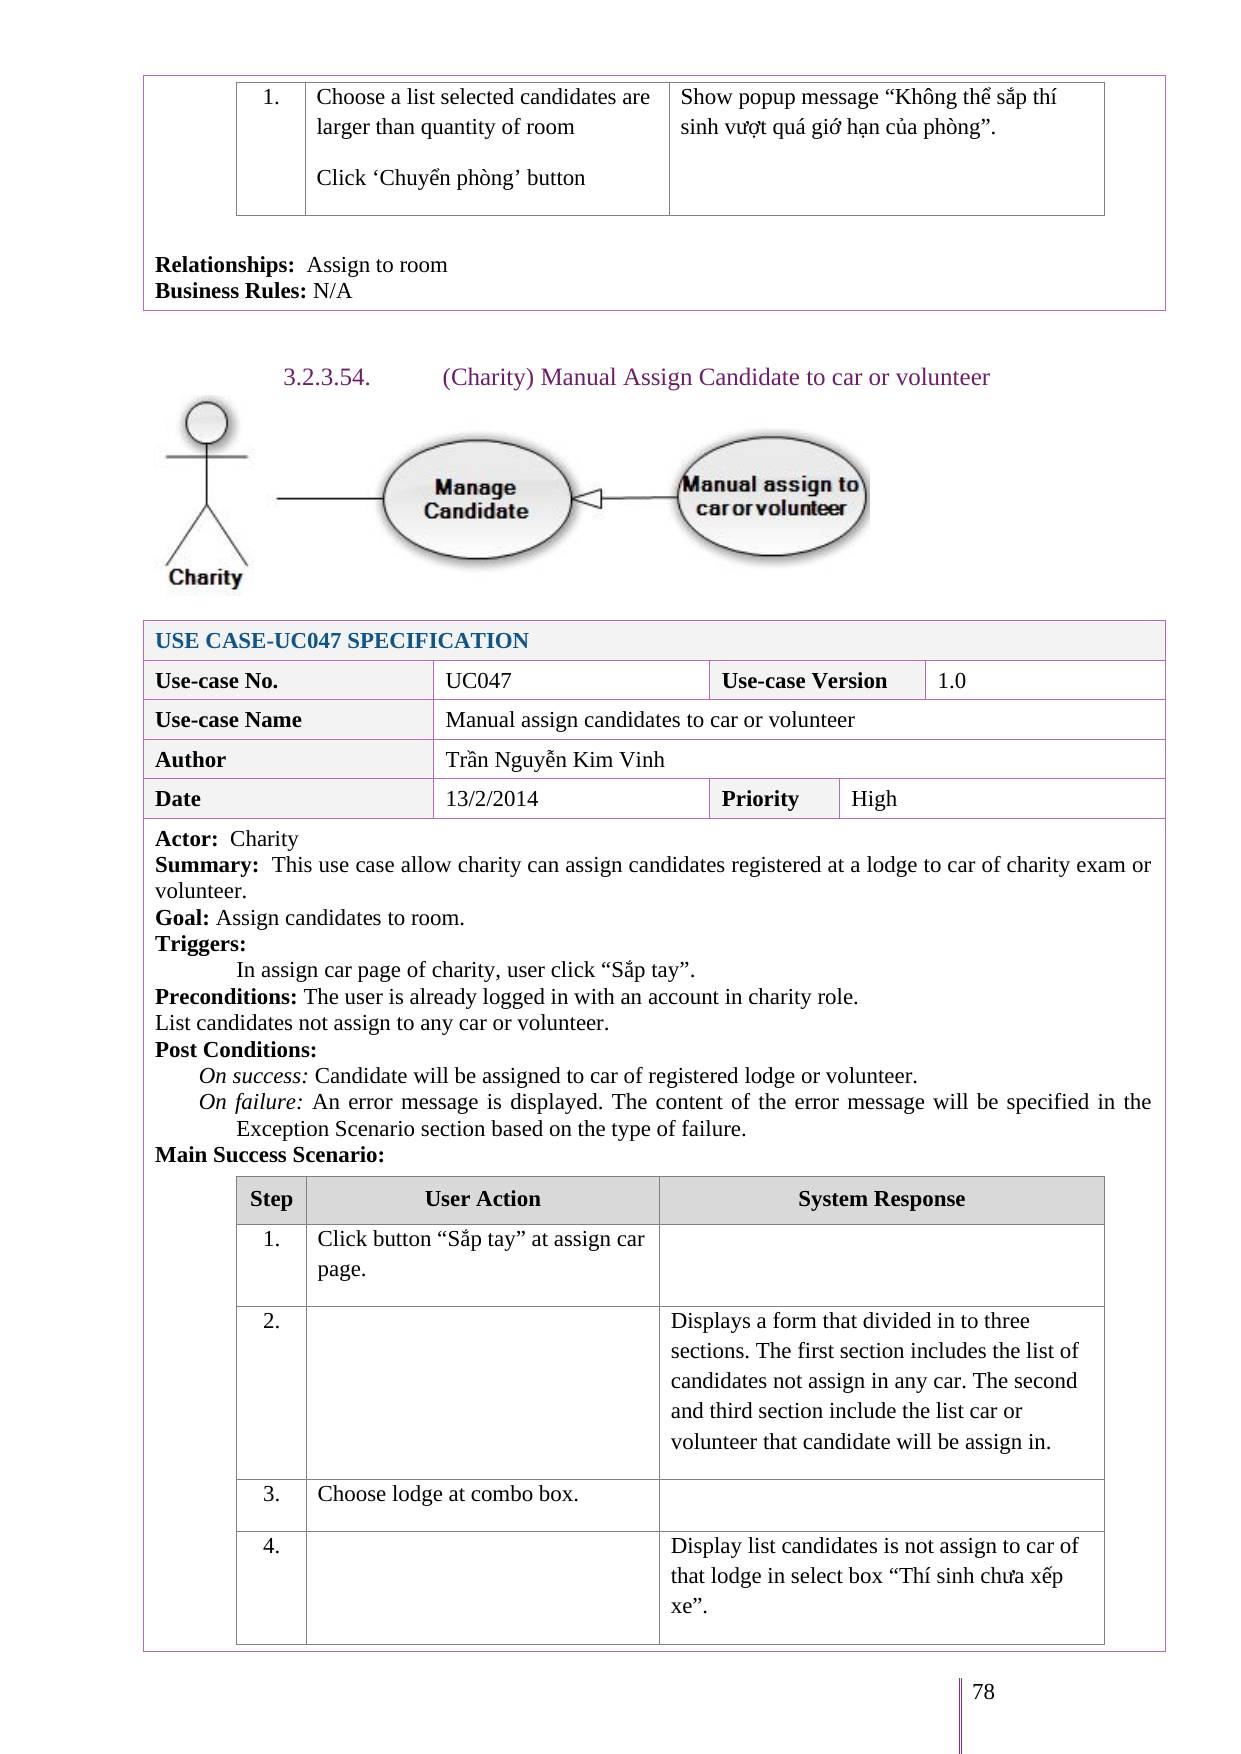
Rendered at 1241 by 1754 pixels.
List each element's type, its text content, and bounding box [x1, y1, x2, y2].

table_cell Author [144, 740, 433, 778]
table_cell UC047 [434, 661, 709, 699]
table_cell Trần Nguyễn Kim Vinh [434, 740, 1165, 778]
table_cell Date [144, 779, 433, 818]
table_cell 13/2/2014 [434, 779, 709, 818]
table_cell High [840, 779, 1165, 818]
table_cell 1.0 [926, 661, 1165, 699]
subtitle (Charity) Manual Assign Candidate to car or volunteer [283, 362, 1165, 391]
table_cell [144, 819, 1165, 1651]
table_cell Manual assign candidates to car or volunteer [434, 700, 1165, 739]
picture [142, 395, 870, 596]
table_cell Priority [710, 779, 839, 818]
table_cell Use-case No. [144, 661, 433, 699]
table_header USE CASE-UC047 SPECIFICATION [144, 621, 1165, 660]
table_cell Use-case Name [144, 700, 433, 739]
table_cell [144, 76, 1165, 310]
table_cell Use-case Version [710, 661, 925, 699]
